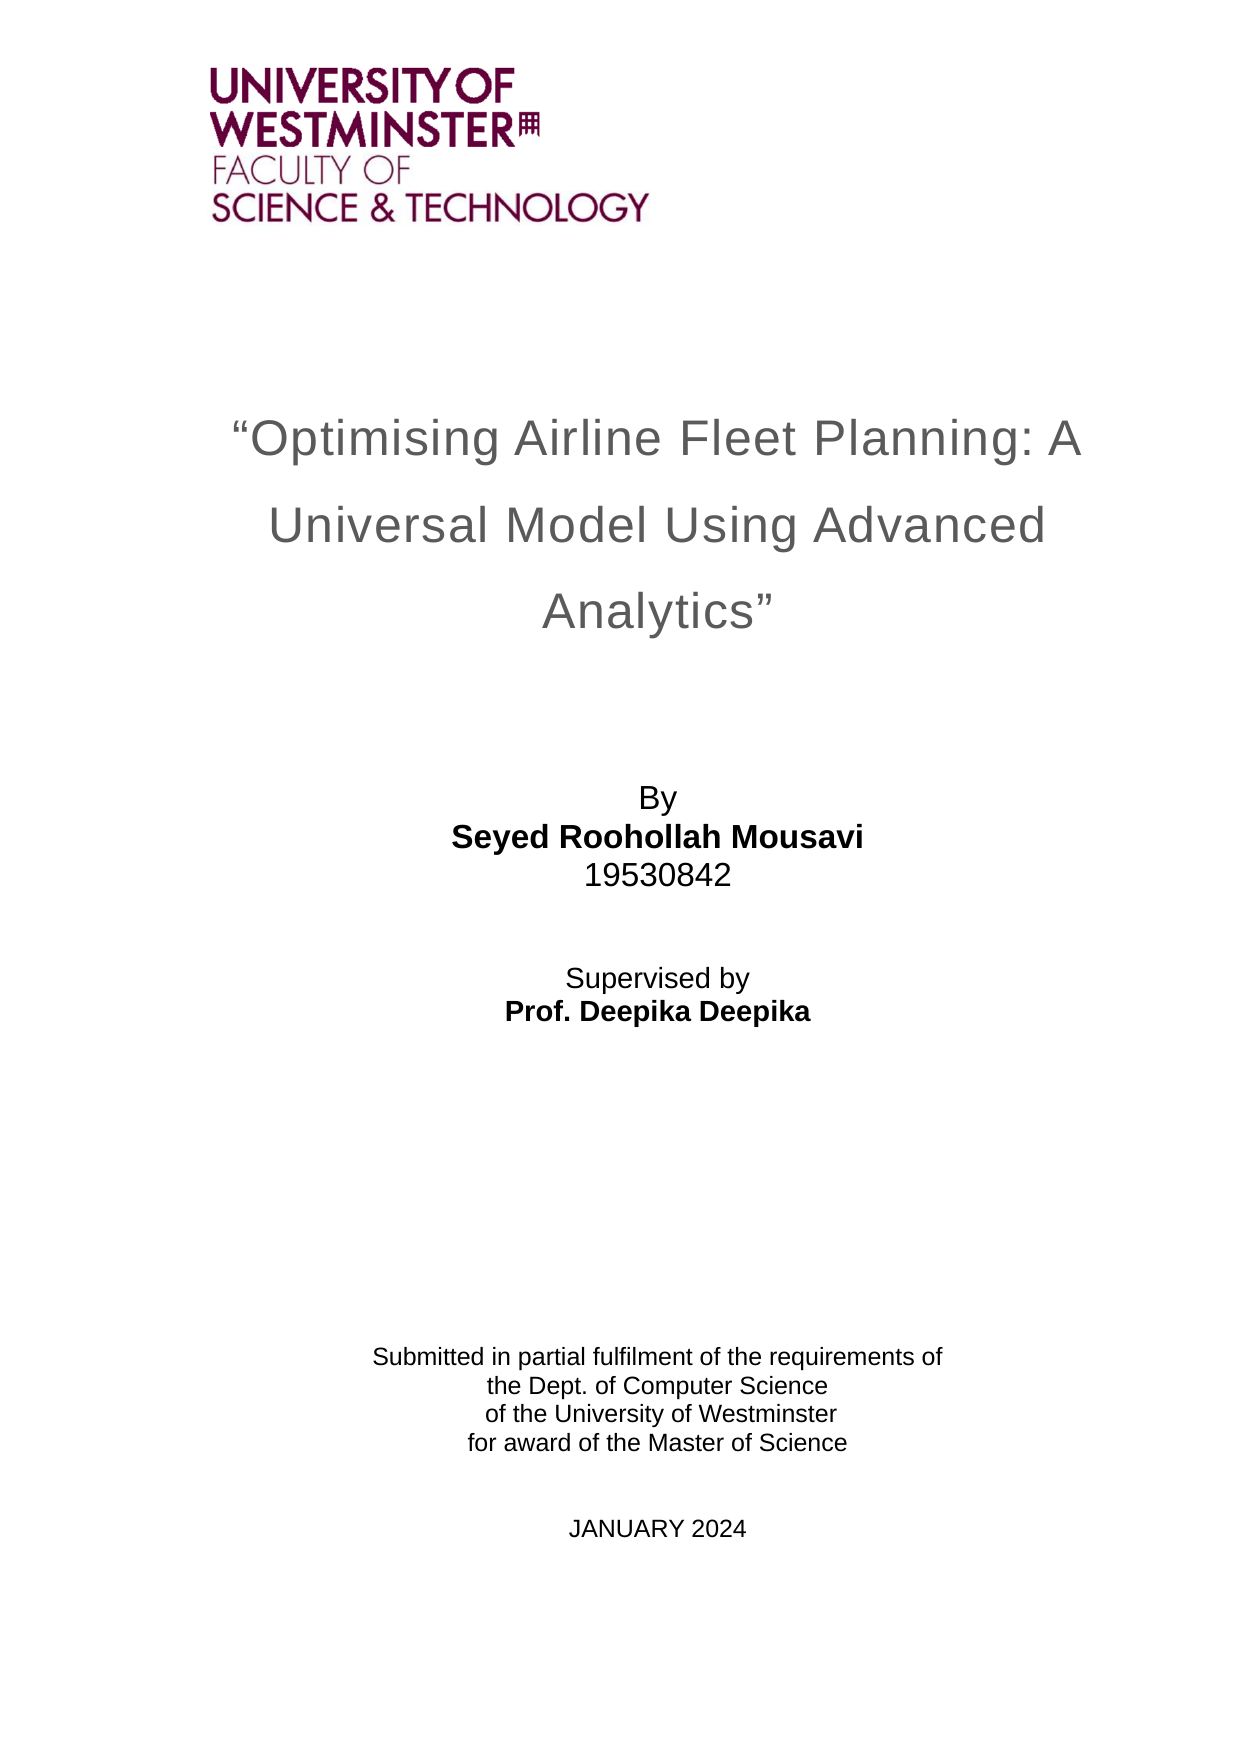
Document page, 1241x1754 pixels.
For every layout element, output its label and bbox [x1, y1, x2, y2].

picture [206, 63, 650, 226]
